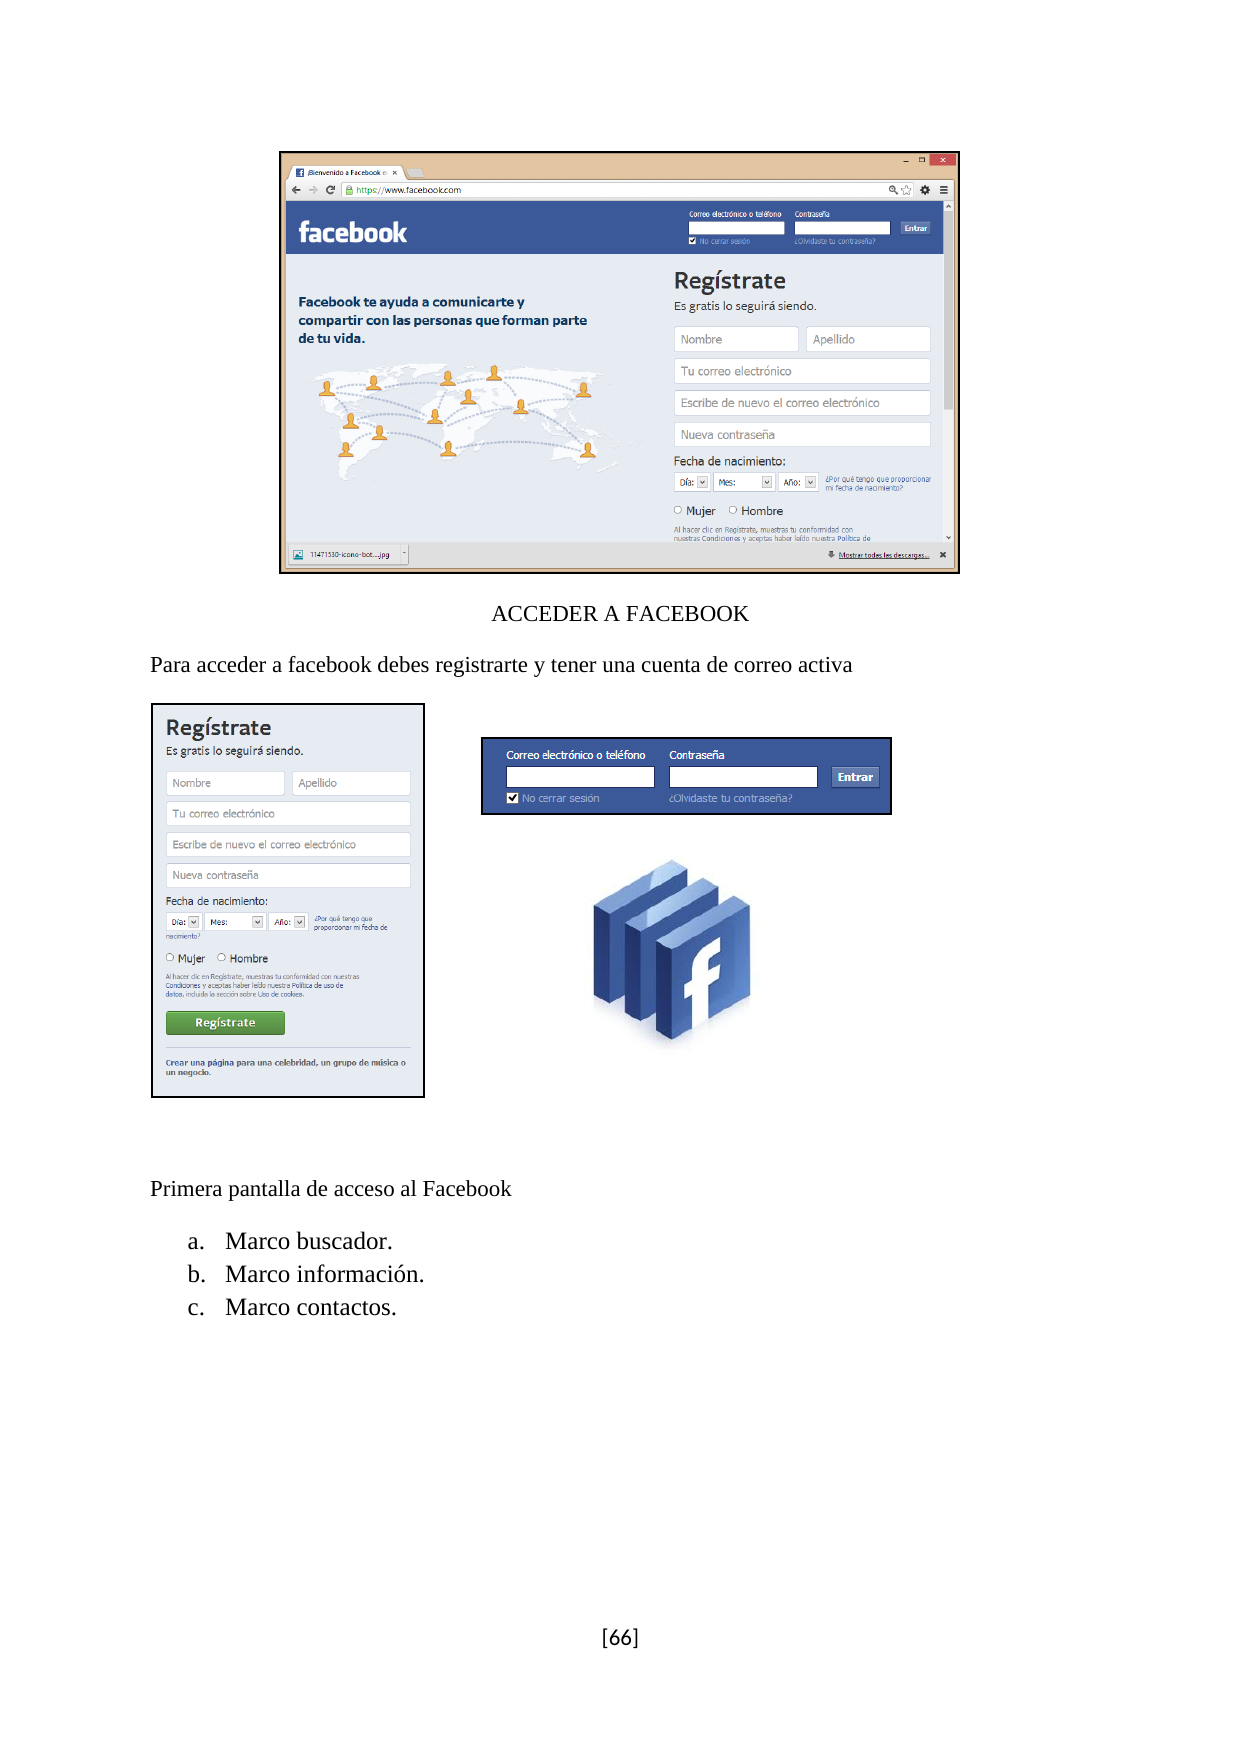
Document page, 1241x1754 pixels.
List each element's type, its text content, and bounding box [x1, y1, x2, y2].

picture [569, 855, 774, 1060]
list Marco información. [187, 1259, 1090, 1288]
picture [281, 153, 958, 572]
text Para acceder a facebook debes registrarte y tener una cuenta de correo activa [150, 651, 1090, 677]
text Primera pantalla de acceso al Facebook [150, 1175, 1090, 1202]
list Marco buscador. [187, 1226, 1090, 1255]
text ACCEDER A FACEBOOK [150, 600, 1090, 626]
picture [153, 705, 423, 1096]
picture [483, 739, 890, 813]
list Marco contactos. [187, 1292, 1090, 1321]
